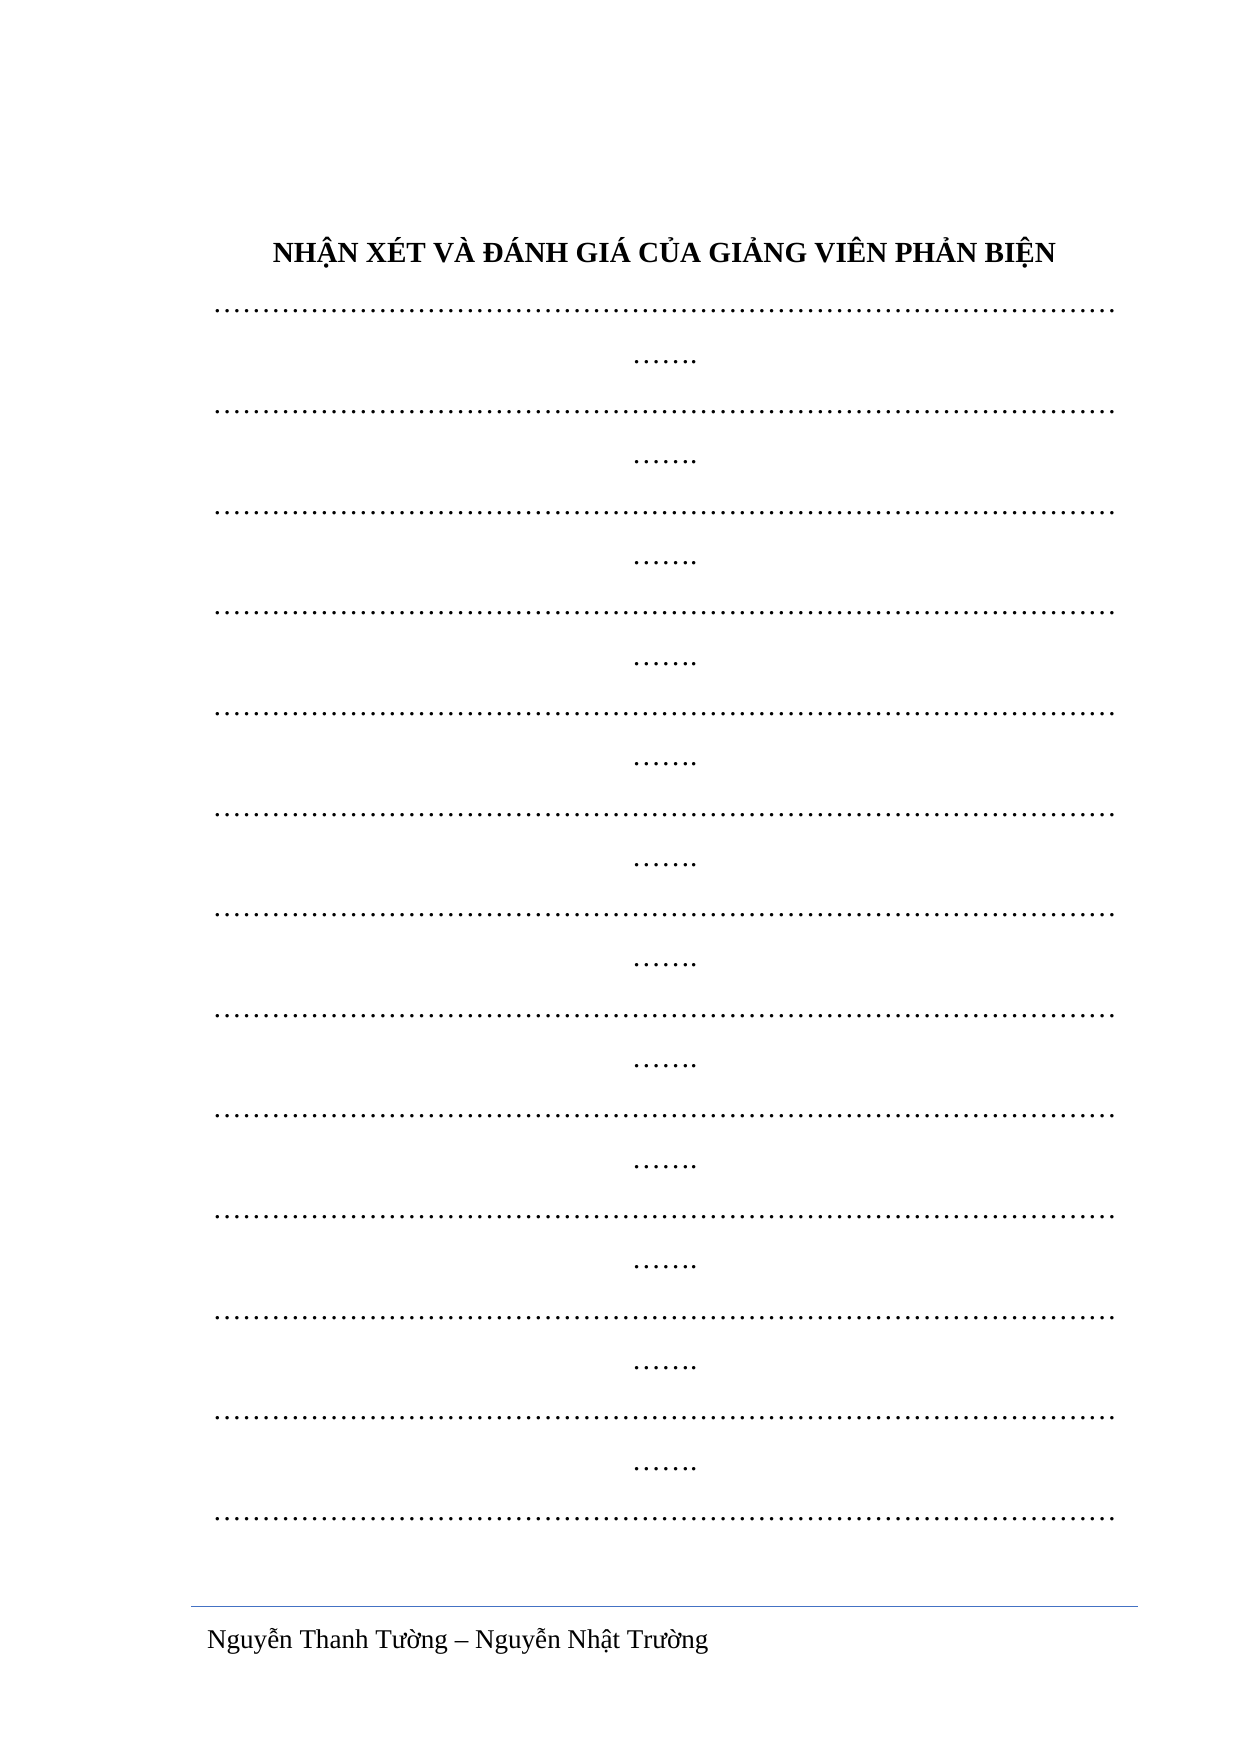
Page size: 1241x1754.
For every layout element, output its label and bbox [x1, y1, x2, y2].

text [207, 235, 1122, 1527]
